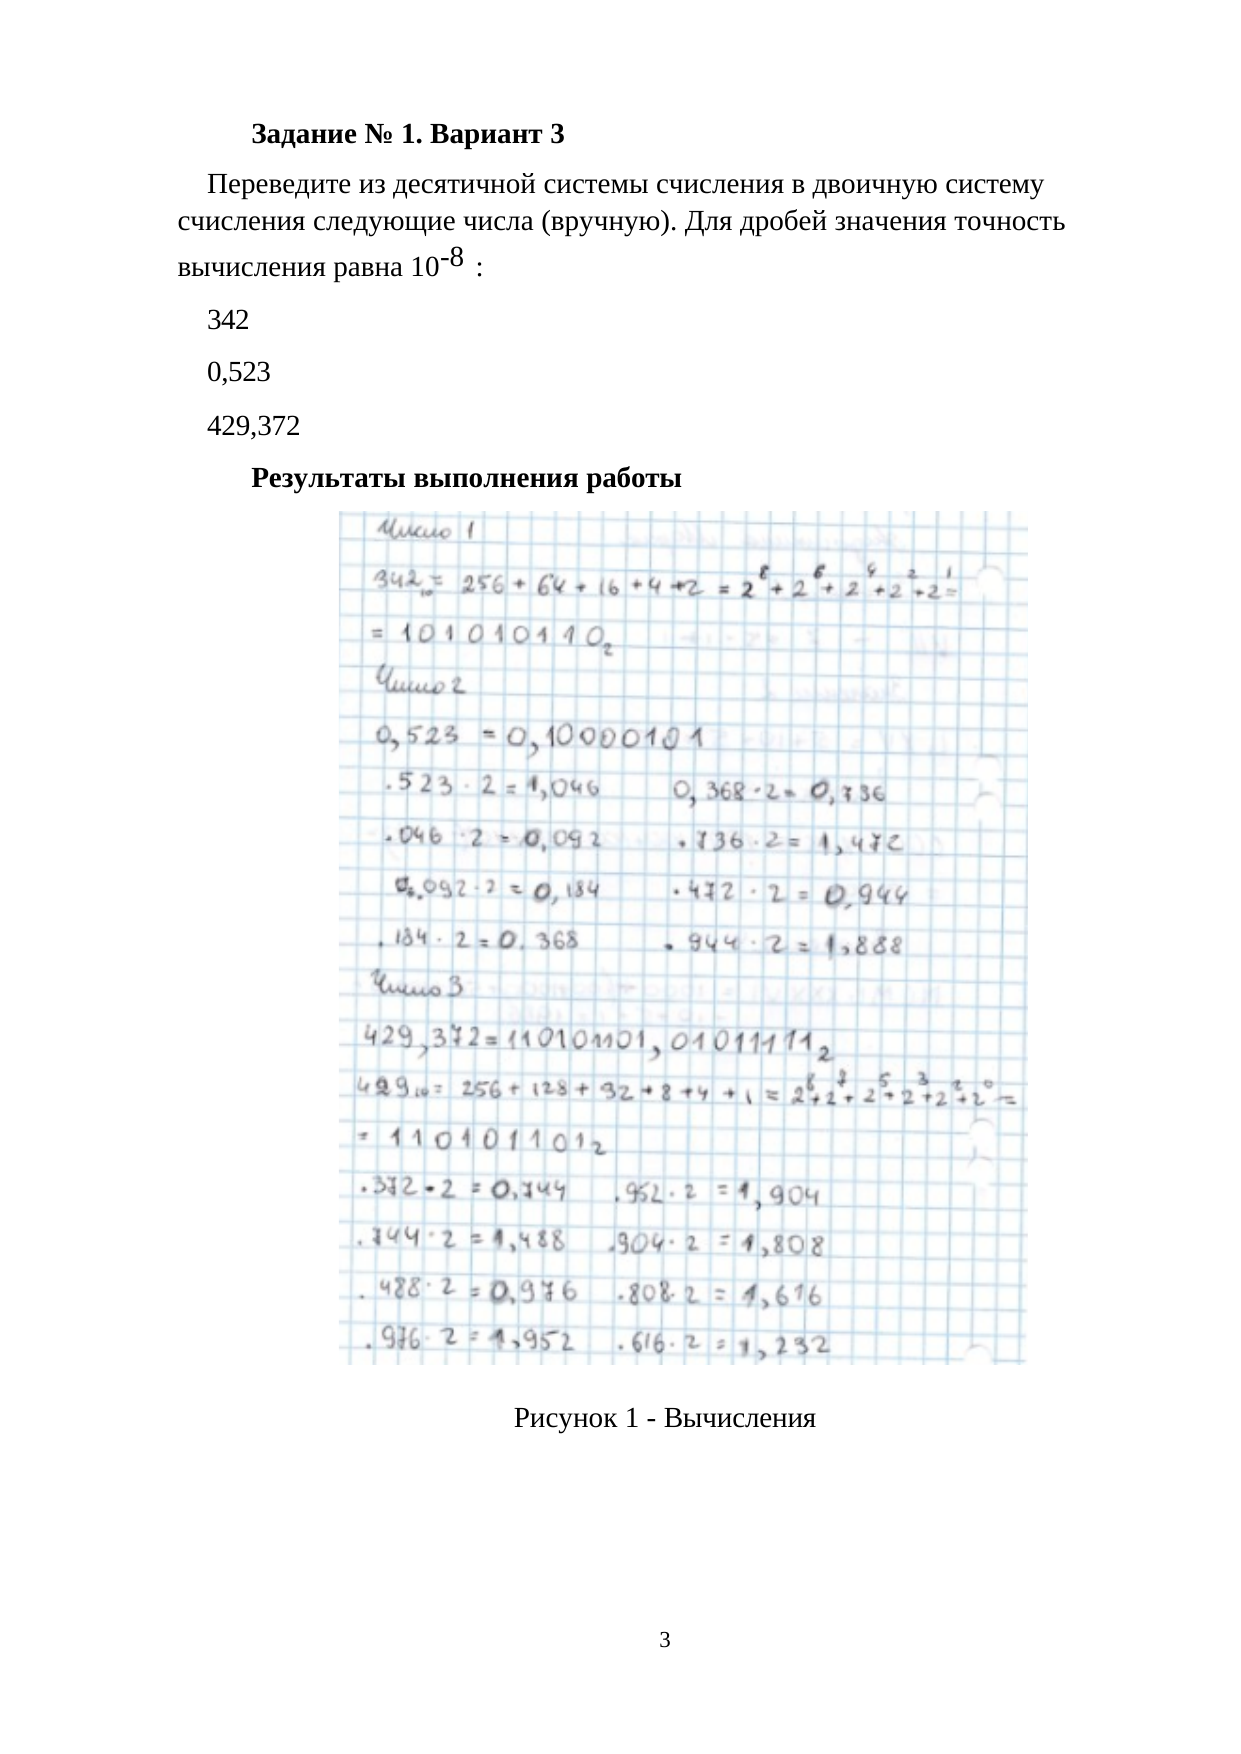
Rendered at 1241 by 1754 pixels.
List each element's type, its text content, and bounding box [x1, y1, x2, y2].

text 342 [207, 302, 1163, 335]
subtitle Задание № 1. Вариант 3 [251, 116, 1163, 149]
text Рисунок 1 - Вычисления [167, 1400, 1163, 1433]
text Переведите из десятичной системы счисления в двоичную систему [207, 167, 1163, 200]
text 429,372 [207, 408, 1163, 441]
picture [338, 511, 1028, 1365]
subtitle Результаты выполнения работы [251, 461, 1163, 494]
text счисления следующие числа (вручную). Для дробей значения точность вычисления равна 10-8 : [177, 203, 1163, 282]
text 0,523 [207, 354, 1163, 388]
